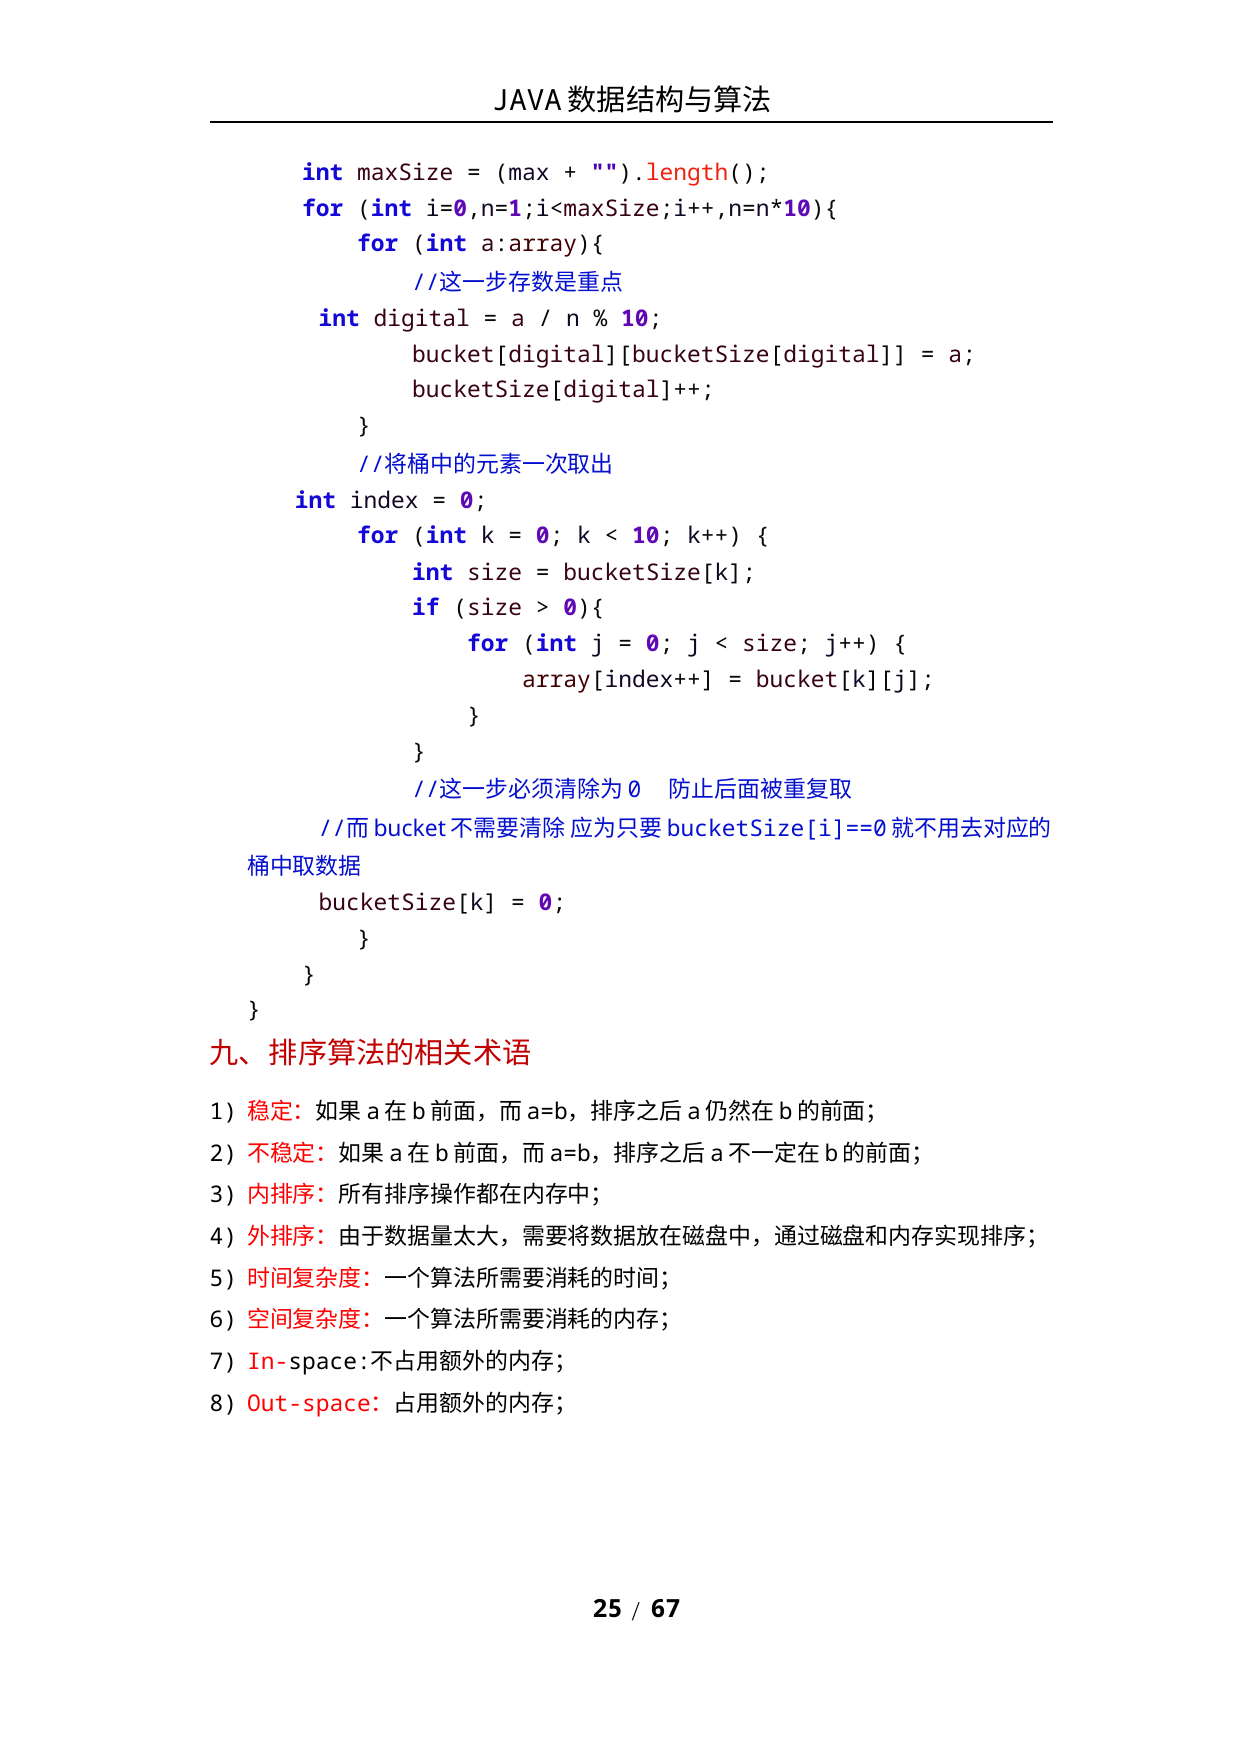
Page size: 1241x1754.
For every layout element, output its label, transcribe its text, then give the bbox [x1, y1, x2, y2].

subtitle 排序算法的相关术语 [209, 1029, 1053, 1072]
list 时间复杂度：一个算法所需要消耗的时间； [209, 1259, 1053, 1293]
list 稳定：如果a在b前面，而a=b，排序之后a仍然在b的前面； [209, 1093, 1053, 1126]
list 不稳定：如果a在b前面，而a=b，排序之后a不一定在b的前面； [209, 1134, 1053, 1168]
list 外排序：由于数据量太大，需要将数据放在磁盘中，通过磁盘和内存实现排序； [209, 1218, 1053, 1251]
list 空间复杂度：一个算法所需要消耗的内存； [209, 1301, 1053, 1334]
list Out-space：占用额外的内存； [209, 1384, 1053, 1418]
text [247, 156, 1053, 1025]
list In-space:不占用额外的内存； [209, 1343, 1053, 1376]
list 内排序：所有排序操作都在内存中； [209, 1176, 1053, 1209]
